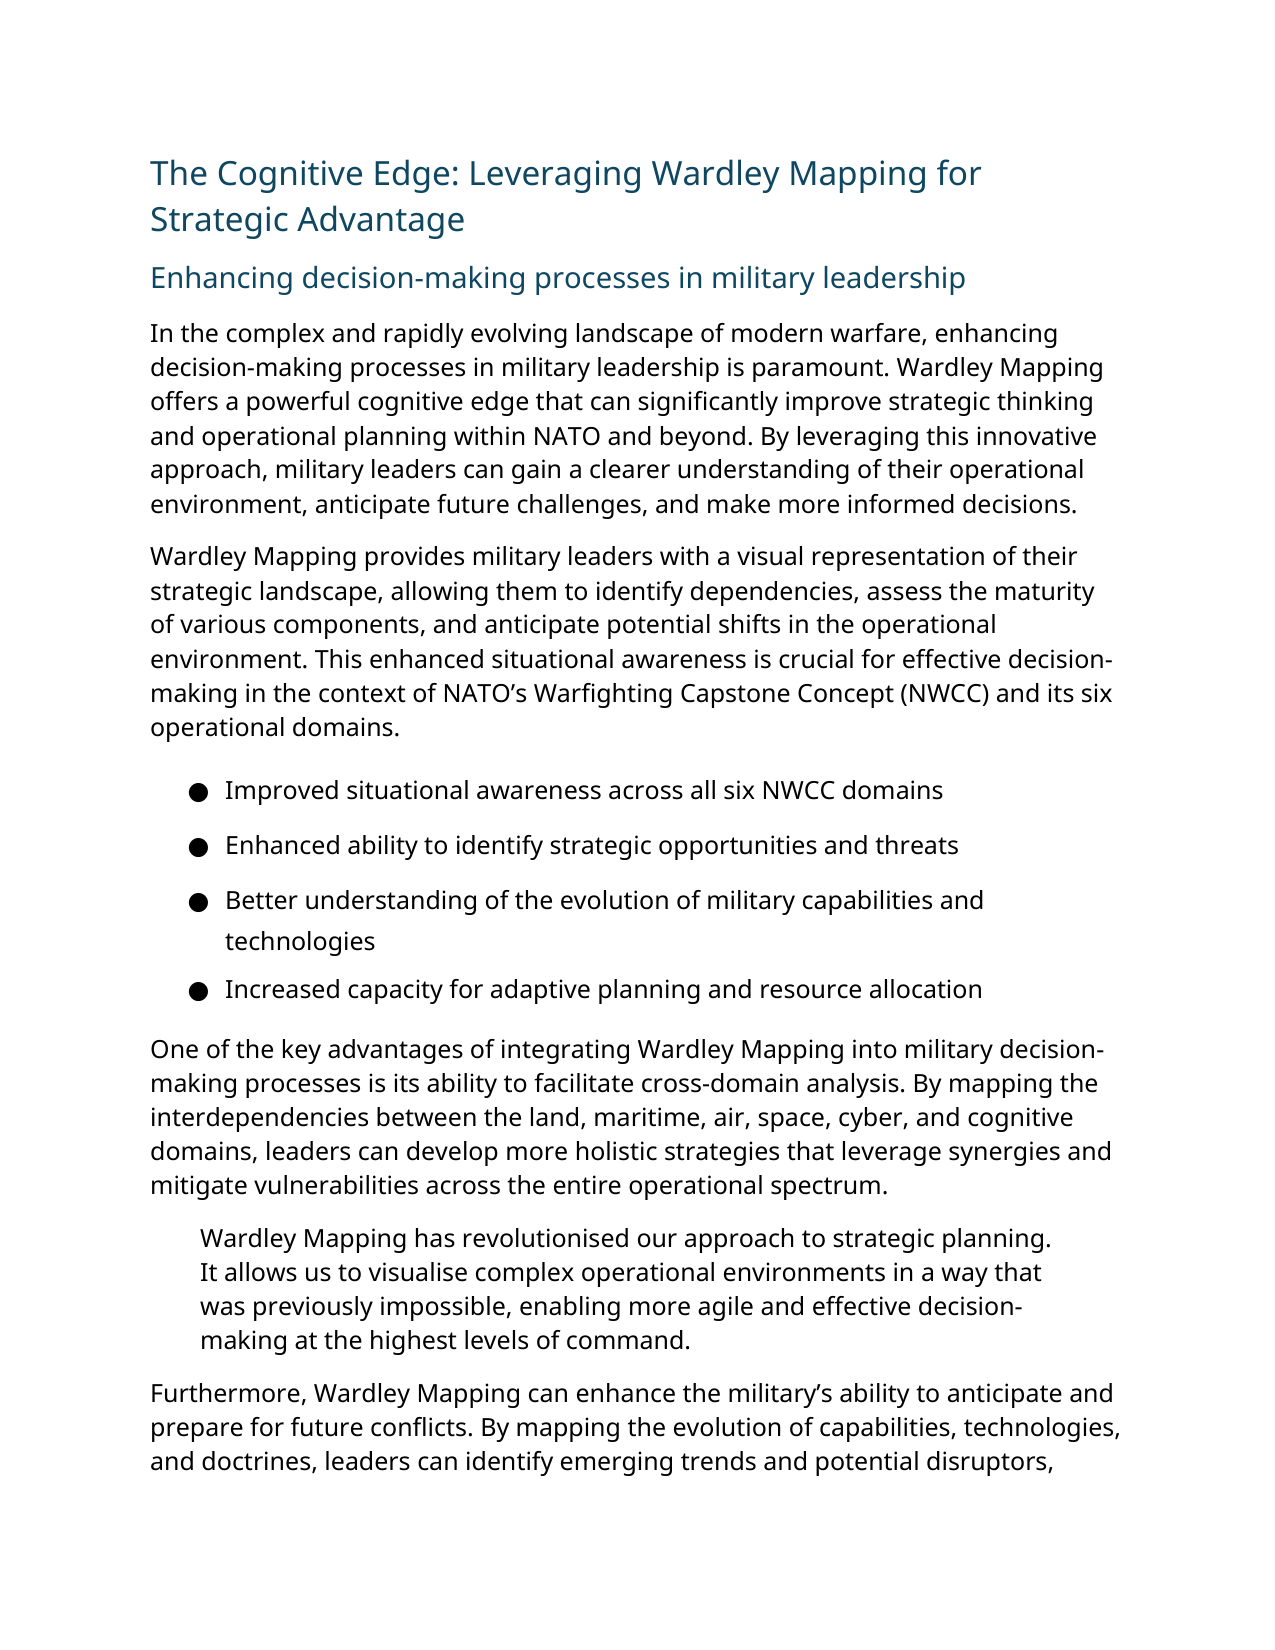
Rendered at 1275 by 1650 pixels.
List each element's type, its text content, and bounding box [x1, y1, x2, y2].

text Wardley Mapping has revolutionised our approach to strategic planning. It allows us to visualise complex operational environments in a way that was previously impossible, enabling more agile and effective decision-making at the highest levels of command. [200, 1220, 1075, 1357]
list Increased capacity for adaptive planning and resource allocation [187, 961, 1125, 1012]
text One of the key advantages of integrating Wardley Mapping into military decision-making processes is its ability to facilitate cross-domain analysis. By mapping the interdependencies between the land, maritime, air, space, cyber, and cognitive domains, leaders can develop more holistic strategies that leverage synergies and mitigate vulnerabilities across the entire operational spectrum. [150, 1031, 1125, 1202]
text In the complex and rapidly evolving landscape of modern warfare, enhancing decision-making processes in military leadership is paramount. Wardley Mapping offers a powerful cognitive edge that can significantly improve strategic thinking and operational planning within NATO and beyond. By leveraging this innovative approach, military leaders can gain a clearer understanding of their operational environment, anticipate future challenges, and make more informed decisions. [150, 316, 1125, 520]
subtitle Enhancing decision-making processes in military leadership [150, 257, 1125, 297]
list Enhanced ability to identify strategic opportunities and threats [187, 817, 1125, 868]
subtitle The Cognitive Edge: Leveraging Wardley Mapping for Strategic Advantage [150, 150, 1125, 241]
text Wardley Mapping provides military leaders with a visual representation of their strategic landscape, allowing them to identify dependencies, assess the maturity of various components, and anticipate potential shifts in the operational environment. This enhanced situational awareness is crucial for effective decision-making in the context of NATO’s Warfighting Capstone Concept (NWCC) and its six operational domains. [150, 539, 1125, 743]
list Better understanding of the evolution of military capabilities and technologies [187, 872, 1125, 957]
list Improved situational awareness across all six NWCC domains [187, 762, 1125, 813]
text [150, 1375, 1125, 1477]
